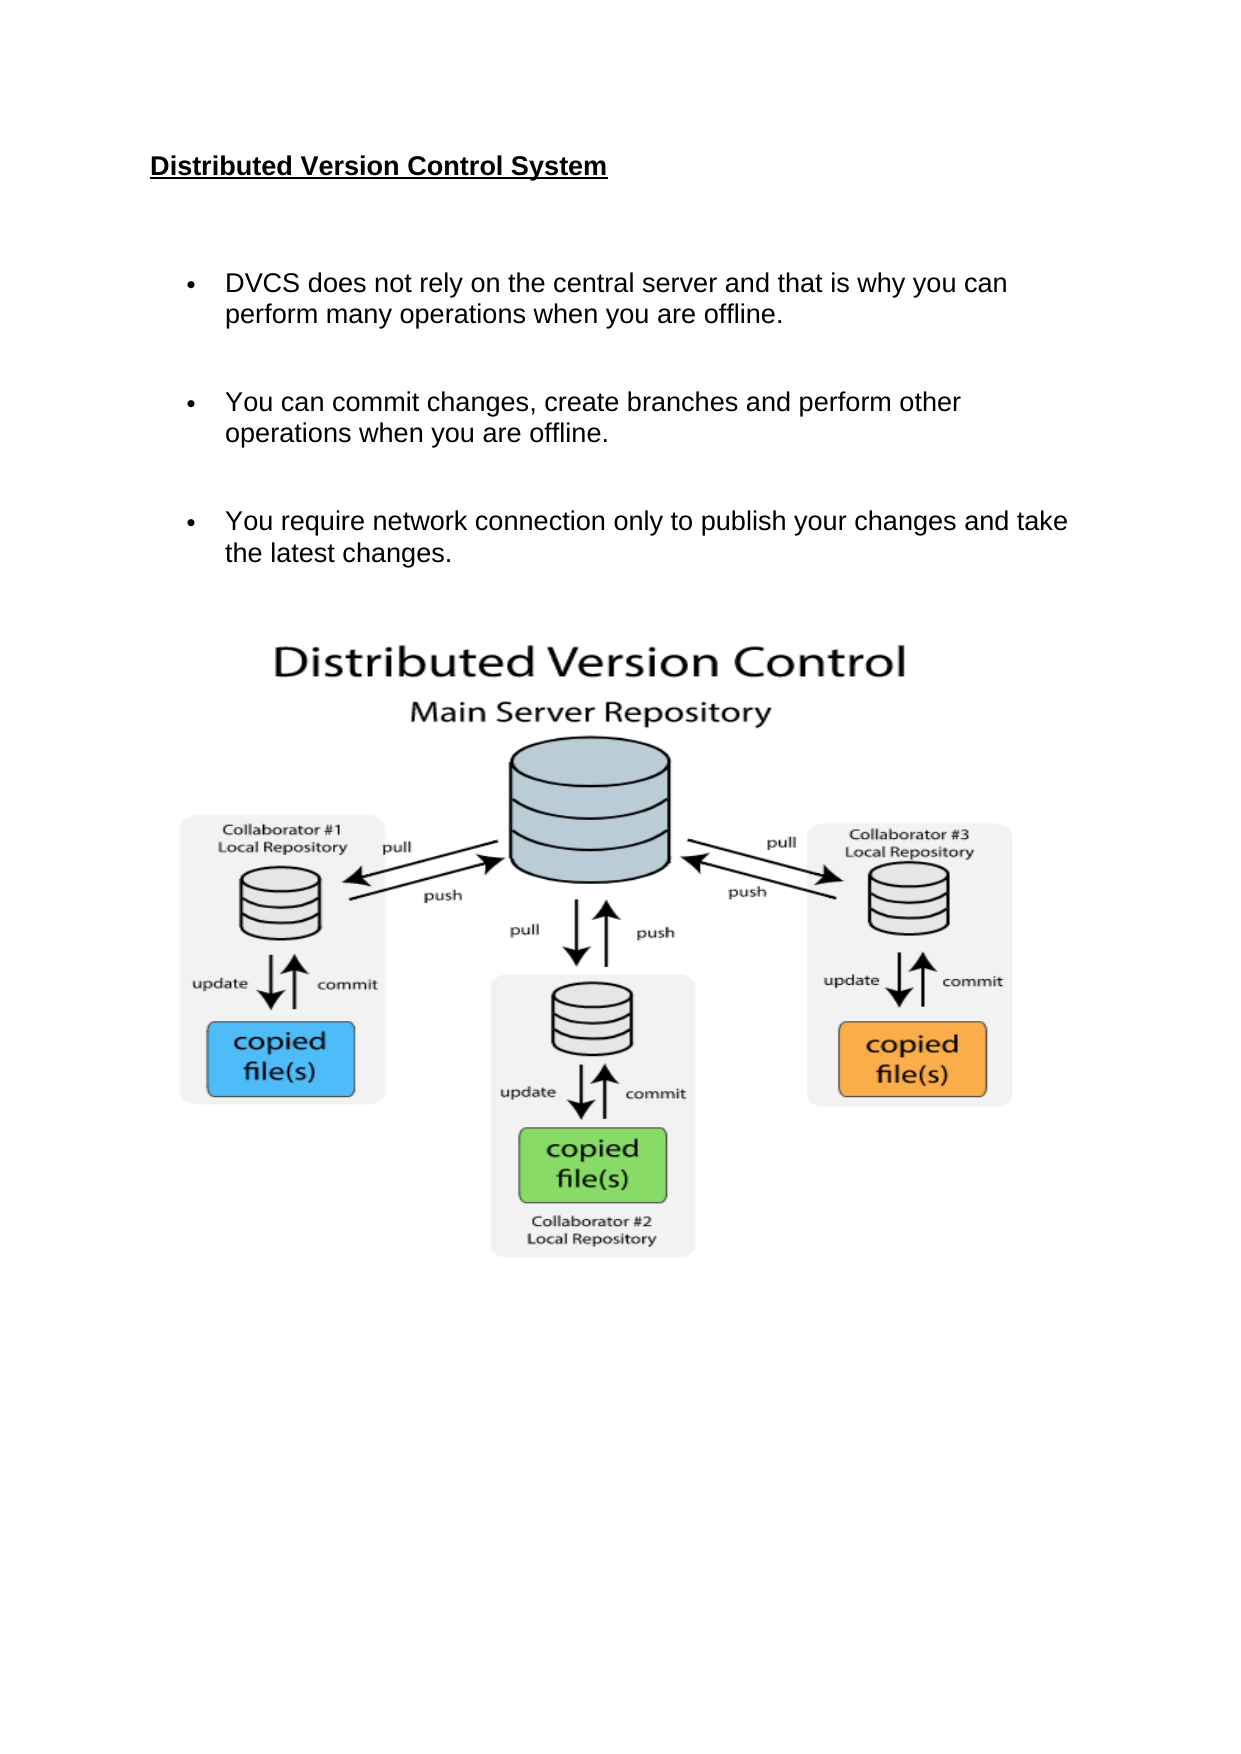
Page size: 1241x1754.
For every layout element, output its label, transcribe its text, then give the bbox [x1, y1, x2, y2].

picture [150, 621, 1091, 1289]
text Distributed Version Control System [150, 150, 1090, 181]
list You can commit changes, create branches and perform other operations when you are offline. [187, 386, 1090, 448]
list DVCS does not rely on the central server and that is why you can perform many operations when you are offline. [187, 267, 1090, 329]
list You require network connection only to publish your changes and take the latest changes. [187, 505, 1090, 568]
